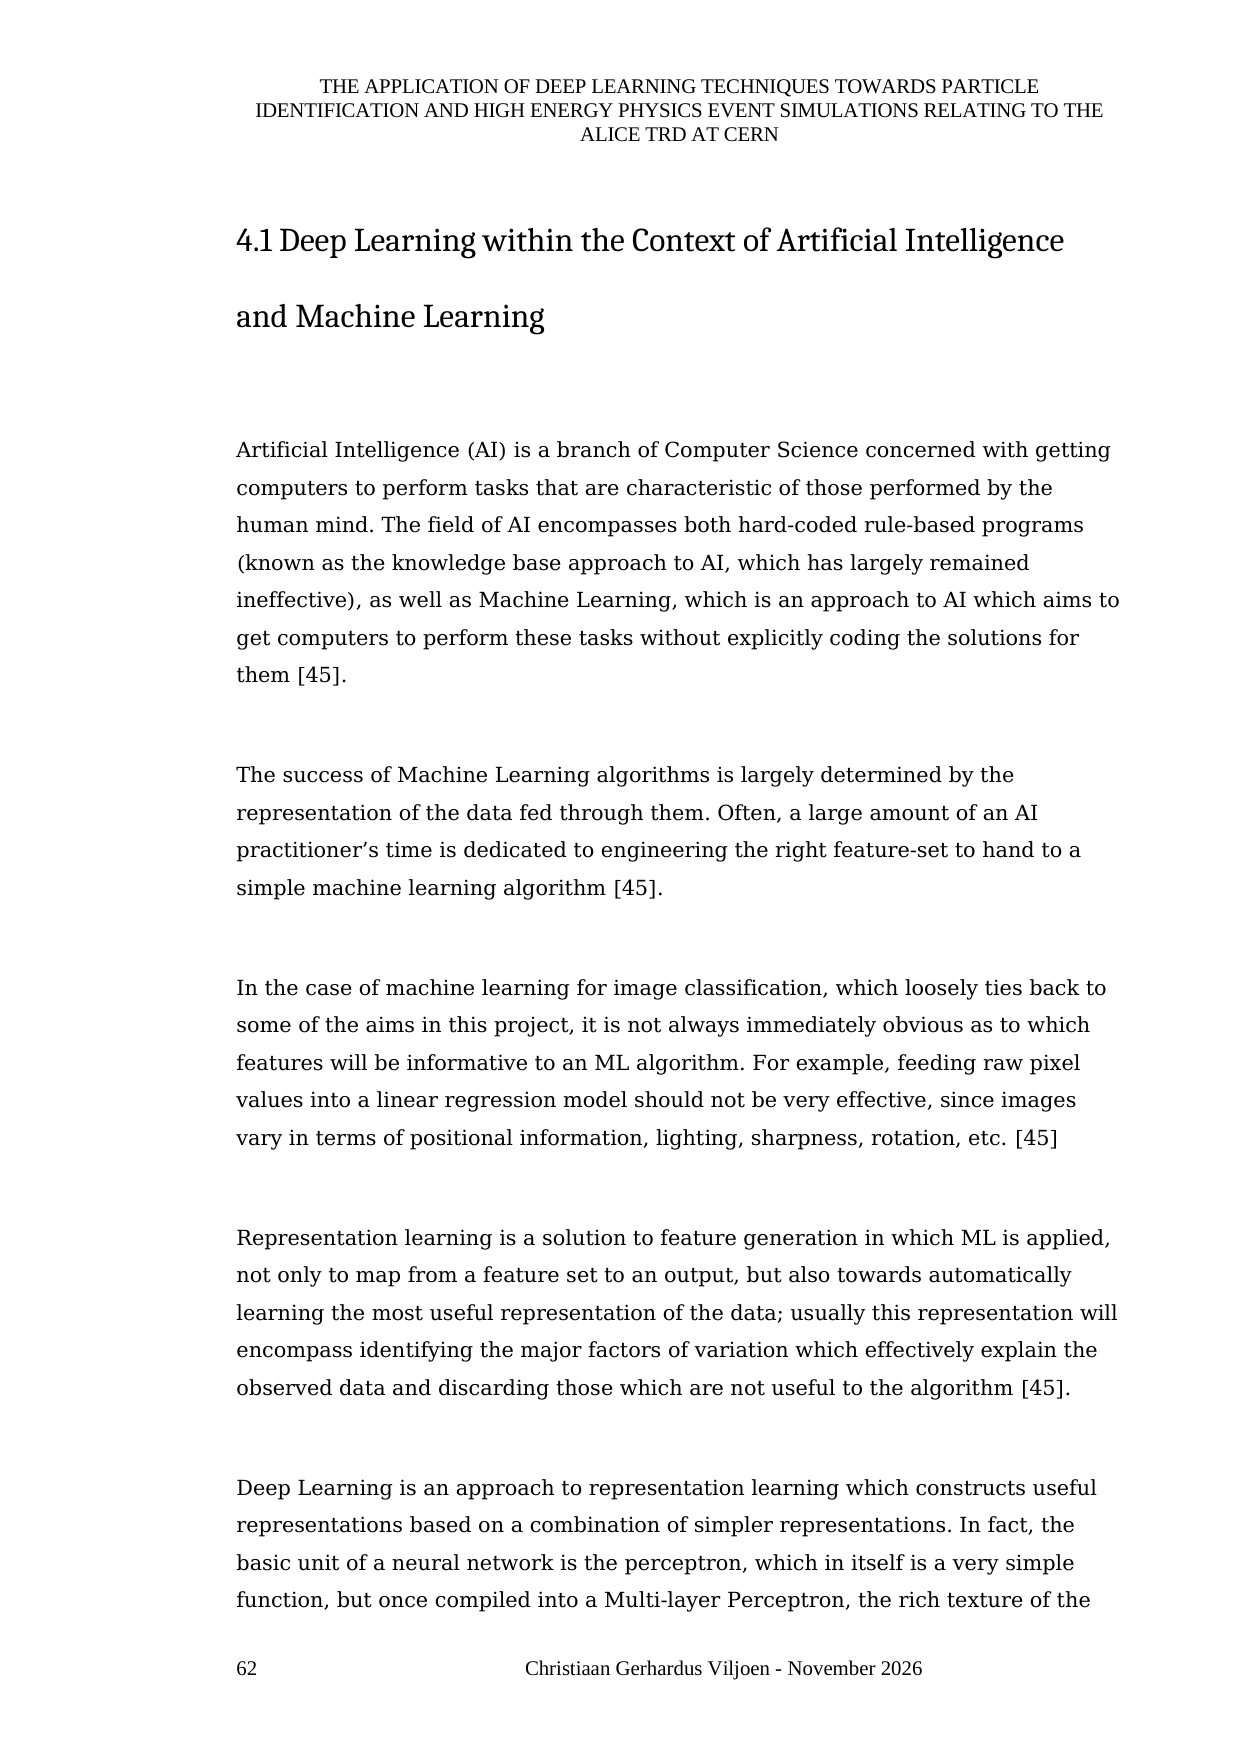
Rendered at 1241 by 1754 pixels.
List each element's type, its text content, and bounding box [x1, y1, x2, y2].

subtitle Deep Learning within the Context of Artificial Intelligence and Machine Learning [236, 221, 1122, 336]
text Representation learning is a solution to feature generation in which ML is applied, not only to map from a feature set to an output, but also towards automatically learning the most useful representation of the data; usually this representation will encompass identifying the major factors of variation which effectively explain the observed data and discarding those which are not useful to the algorithm . [236, 1224, 1122, 1399]
text The success of Machine Learning algorithms is largely determined by the representation of the data fed through them. Often, a large amount of an AI practitioner’s time is dedicated to engineering the right feature-set to hand to a simple machine learning algorithm . [236, 762, 1122, 899]
text Artificial Intelligence (AI) is a branch of Computer Science concerned with getting computers to perform tasks that are characteristic of those performed by the human mind. The field of AI encompasses both hard-coded rule-based programs (known as the knowledge base approach to AI, which has largely remained ineffective), as well as Machine Learning, which is an approach to AI which aims to get computers to perform these tasks without explicitly coding the solutions for them . [236, 437, 1122, 687]
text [236, 1474, 1122, 1612]
text In the case of machine learning for image classification, which loosely ties back to some of the aims in this project, it is not always immediately obvious as to which features will be informative to an ML algorithm. For example, feeding raw pixel values into a linear regression model should not be very effective, since images vary in terms of positional information, lighting, sharpness, rotation, etc. [236, 974, 1122, 1149]
